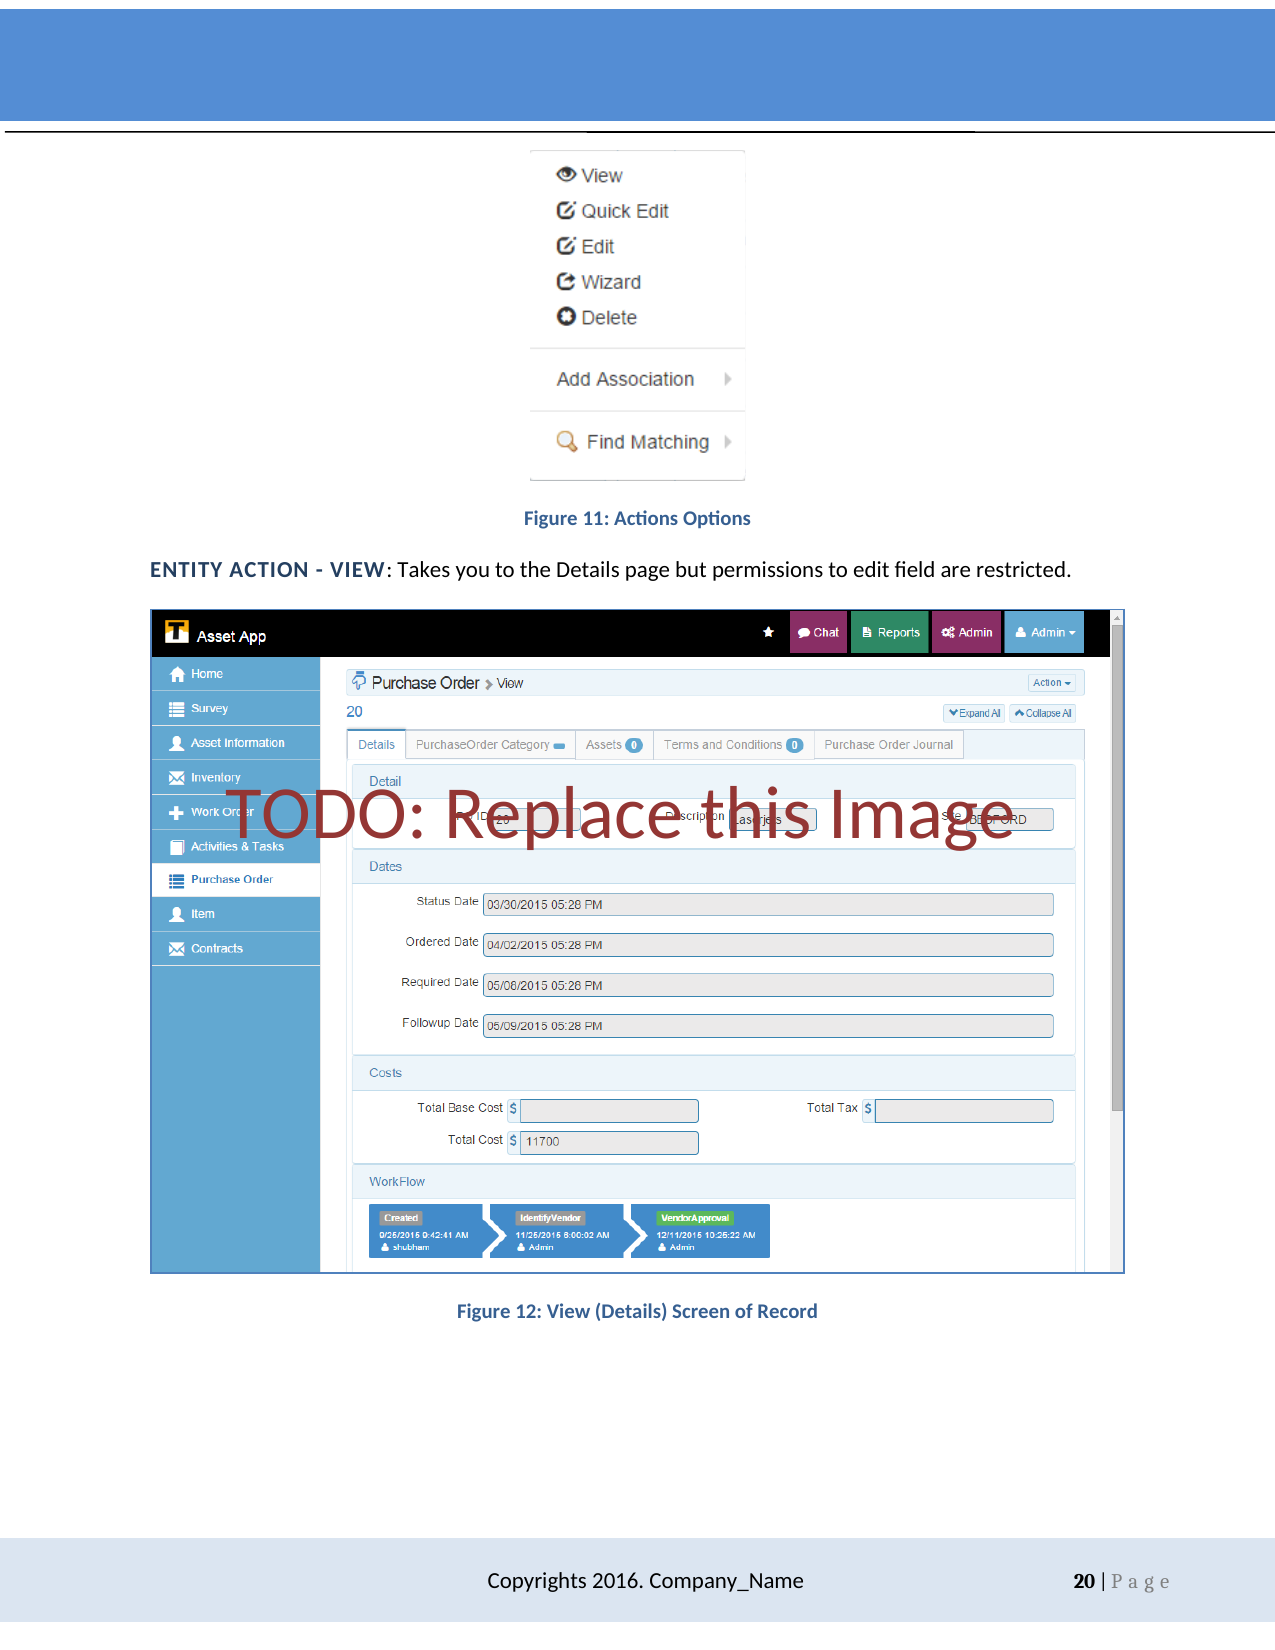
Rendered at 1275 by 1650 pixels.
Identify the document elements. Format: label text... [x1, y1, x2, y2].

picture [152, 610, 1123, 1272]
picture [530, 150, 746, 481]
text Entity ActiON - View: Takes you to the Details page but permissions to edit field are restricted. [150, 556, 1125, 583]
